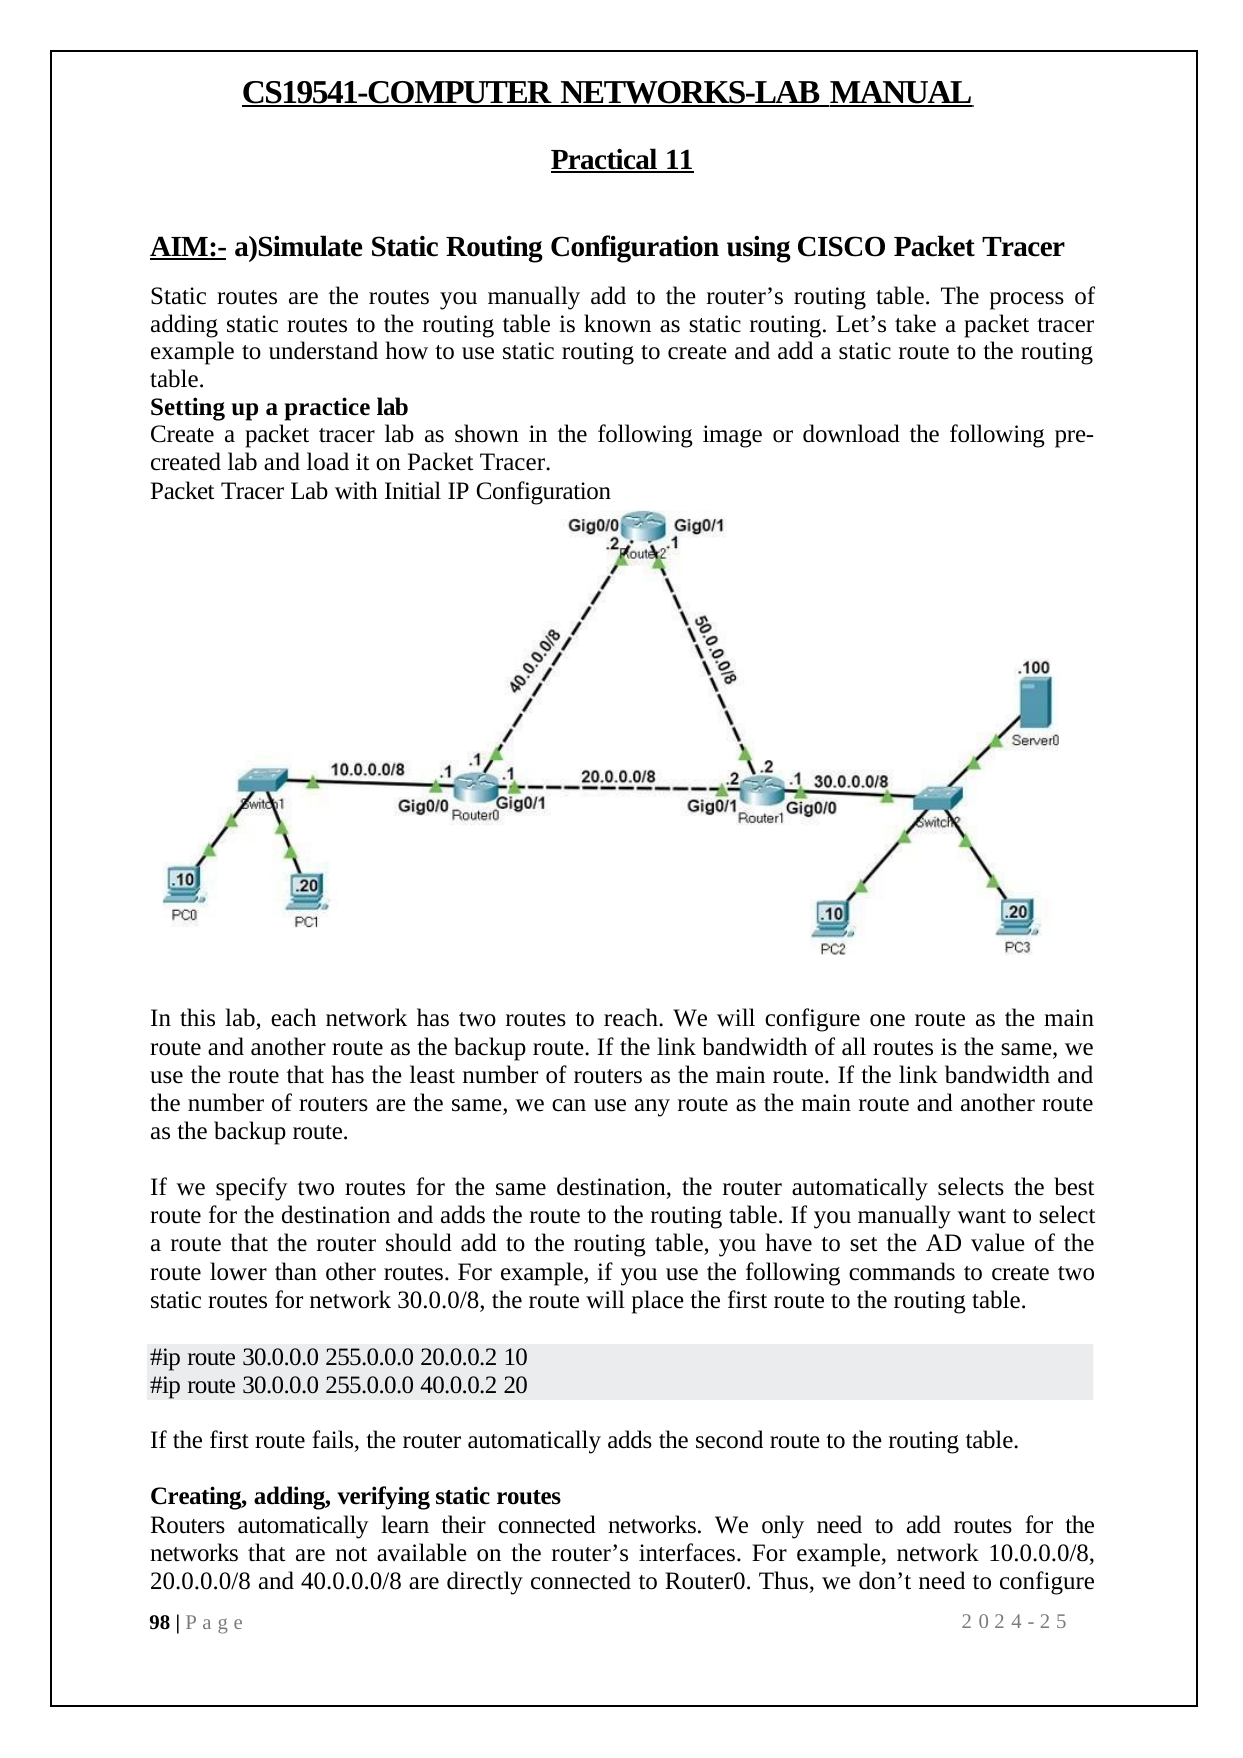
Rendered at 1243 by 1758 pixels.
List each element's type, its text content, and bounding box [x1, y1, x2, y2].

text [150, 1511, 1096, 1595]
picture [162, 510, 1059, 955]
text In this lab, each network has two routes to reach. We will configure one route as the main route and another route as the backup route. If the link bandwidth of all routes is the same, we use the route that has the least number of routers as the main route. If the link bandwidth and the number of routers are the same, we can use any route as the main route and another route as the backup route. [150, 1004, 1095, 1145]
text Packet Tracer Lab with Initial IP Configuration [150, 476, 1196, 505]
text AIM:- a)Simulate Static Routing Configuration using CISCO Packet Tracer [150, 229, 1196, 262]
text Create a packet tracer lab as shown in the following image or download the following pre-created lab and load it on Packet Tracer. [150, 421, 1095, 476]
text Static routes are the routes you manually add to the router’s routing table. The process of adding static routes to the routing table is known as static routing. Let’s take a packet tracer example to understand how to use static routing to create and add a static route to the routing table. [150, 282, 1095, 393]
subtitle Practical 11 [118, 142, 1126, 176]
text If we specify two routes for the same destination, the router automatically selects the best route for the destination and adds the route to the routing table. If you manually want to select a route that the router should add to the routing table, you have to set the AD value of the route lower than other routes. For example, if you use the following commands to create two static routes for network 30.0.0/8, the route will place the first route to the routing table. [150, 1173, 1095, 1314]
text Setting up a practice lab [150, 393, 1196, 421]
text If the first route fails, the router automatically adds the second route to the routing table. [150, 1367, 1196, 1454]
text Creating, adding, verifying static routes [150, 1482, 1196, 1510]
